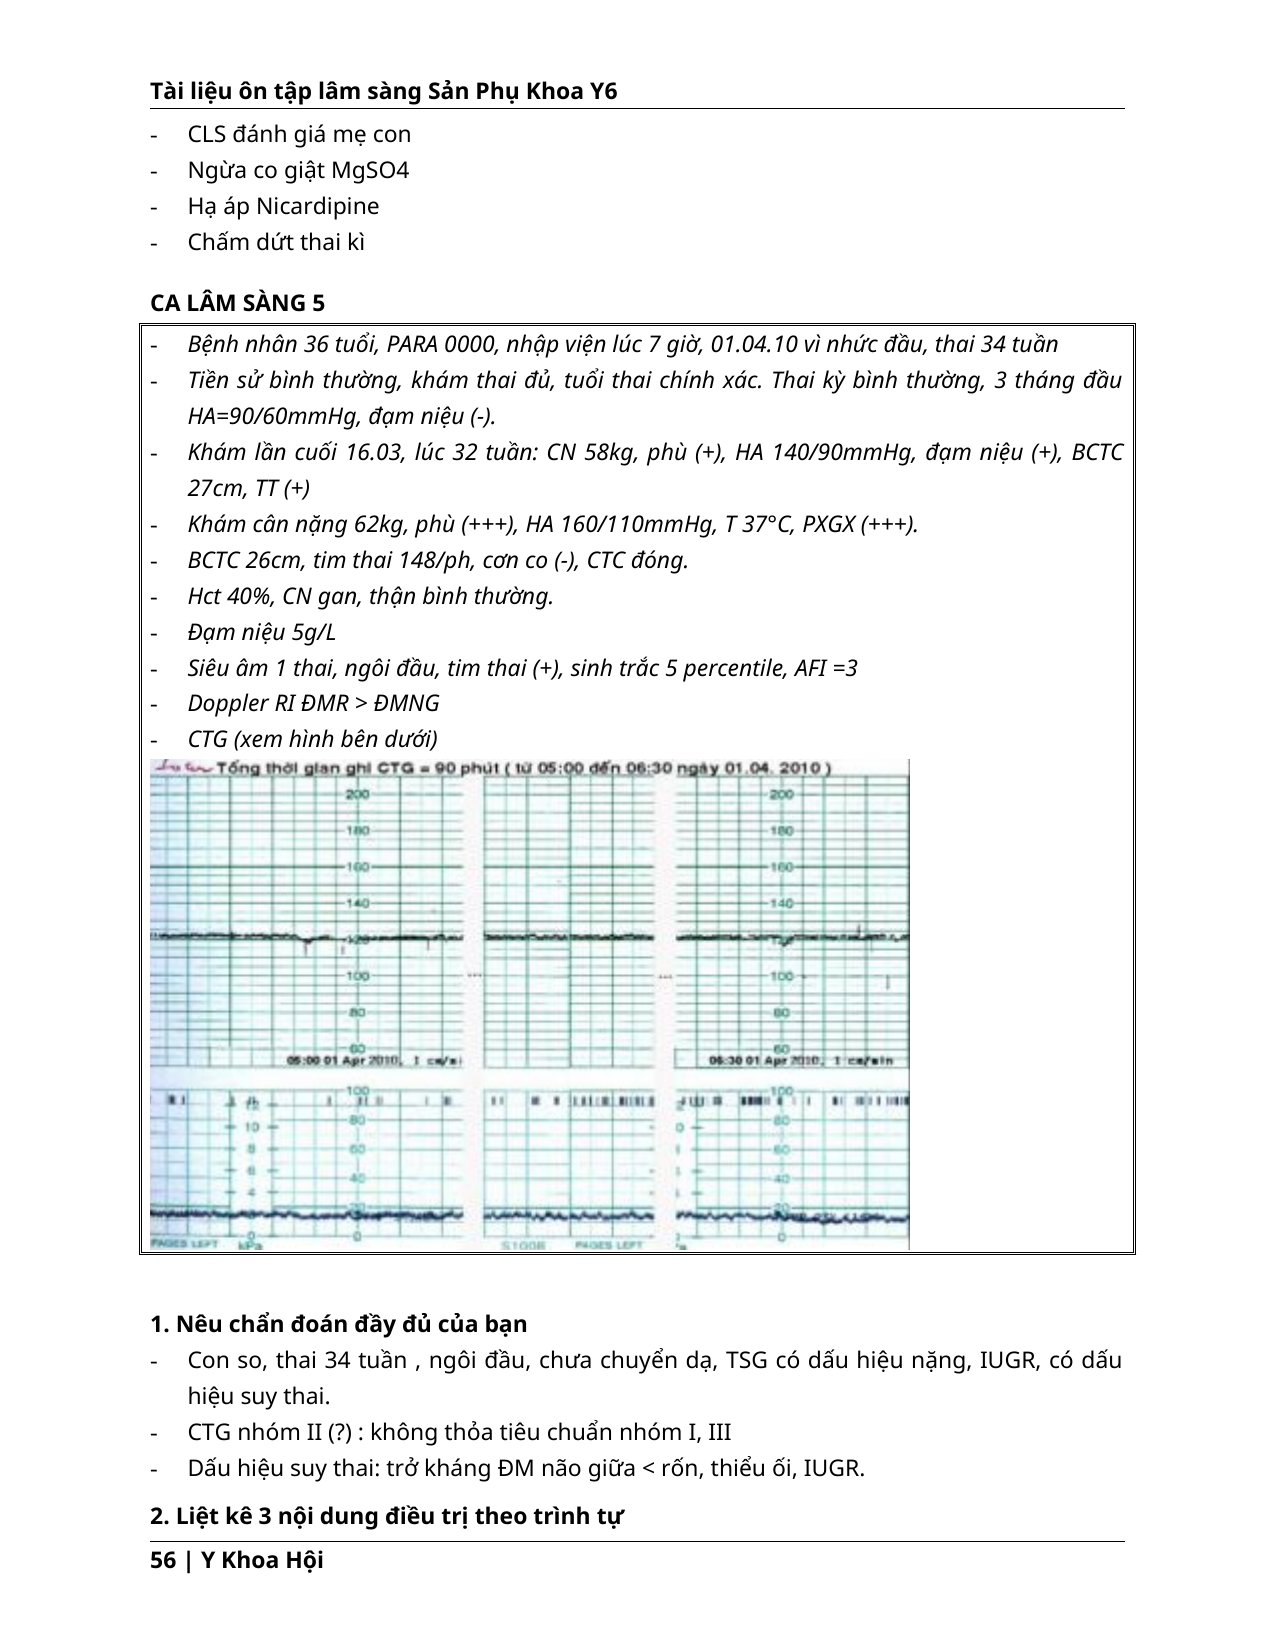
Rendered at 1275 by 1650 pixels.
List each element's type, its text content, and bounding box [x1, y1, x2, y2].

text Khám lần cuối 16.03, lúc 32 tuần: CN 58kg, phù (+), HA 140/90mmHg, đạm niệu (+), BCTC 27cm, TT (+) [142, 431, 1133, 502]
subtitle 2. Liệt kê 3 nội dung điều trị theo trình tự [150, 1500, 1125, 1531]
text Chấm dứt thai kì [150, 226, 1125, 257]
text Đạm niệu 5g/L [142, 610, 1133, 646]
text CLS đánh giá mẹ con [150, 118, 1125, 149]
subtitle 1. Nêu chẩn đoán đầy đủ của bạn [150, 1308, 1125, 1339]
text Ngừa co giật MgSO4 [150, 154, 1125, 185]
text Doppler RI ĐMR > ĐMNG [142, 682, 1133, 718]
text Dấu hiệu suy thai: trở kháng ĐM não giữa < rốn, thiểu ối, IUGR. [150, 1452, 1125, 1483]
text Con so, thai 34 tuần , ngôi đầu, chưa chuyển dạ, TSG có dấu hiệu nặng, IUGR, có dấu hiệu suy thai. [150, 1344, 1125, 1411]
subtitle ca lâm sàng 5 [150, 287, 1125, 318]
text CTG nhóm II (?) : không thỏa tiêu chuẩn nhóm I, III [150, 1416, 1125, 1447]
text BCTC 26cm, tim thai 148/ph, cơn co (-), CTC đóng. [142, 538, 1133, 574]
text Siêu âm 1 thai, ngôi đầu, tim thai (+), sinh trắc 5 percentile, AFI =3 [142, 646, 1133, 682]
text Hạ áp Nicardipine [150, 190, 1125, 221]
text Khám cân nặng 62kg, phù (+++), HA 160/110mmHg, T 37°C, PXGX (+++). [142, 502, 1133, 538]
text Bệnh nhân 36 tuổi, PARA 0000, nhập viện lúc 7 giờ, 01.04.10 vì nhức đầu, thai 34 tuần [142, 326, 1133, 359]
text CTG (xem hình bên dưới) [142, 718, 1133, 754]
text Tiền sử bình thường, khám thai đủ, tuổi thai chính xác. Thai kỳ bình thường, 3 tháng đầu HA=90/60mmHg, đạm niệu (-). [142, 359, 1133, 431]
picture [150, 759, 910, 1250]
text Hct 40%, CN gan, thận bình thường. [142, 574, 1133, 610]
